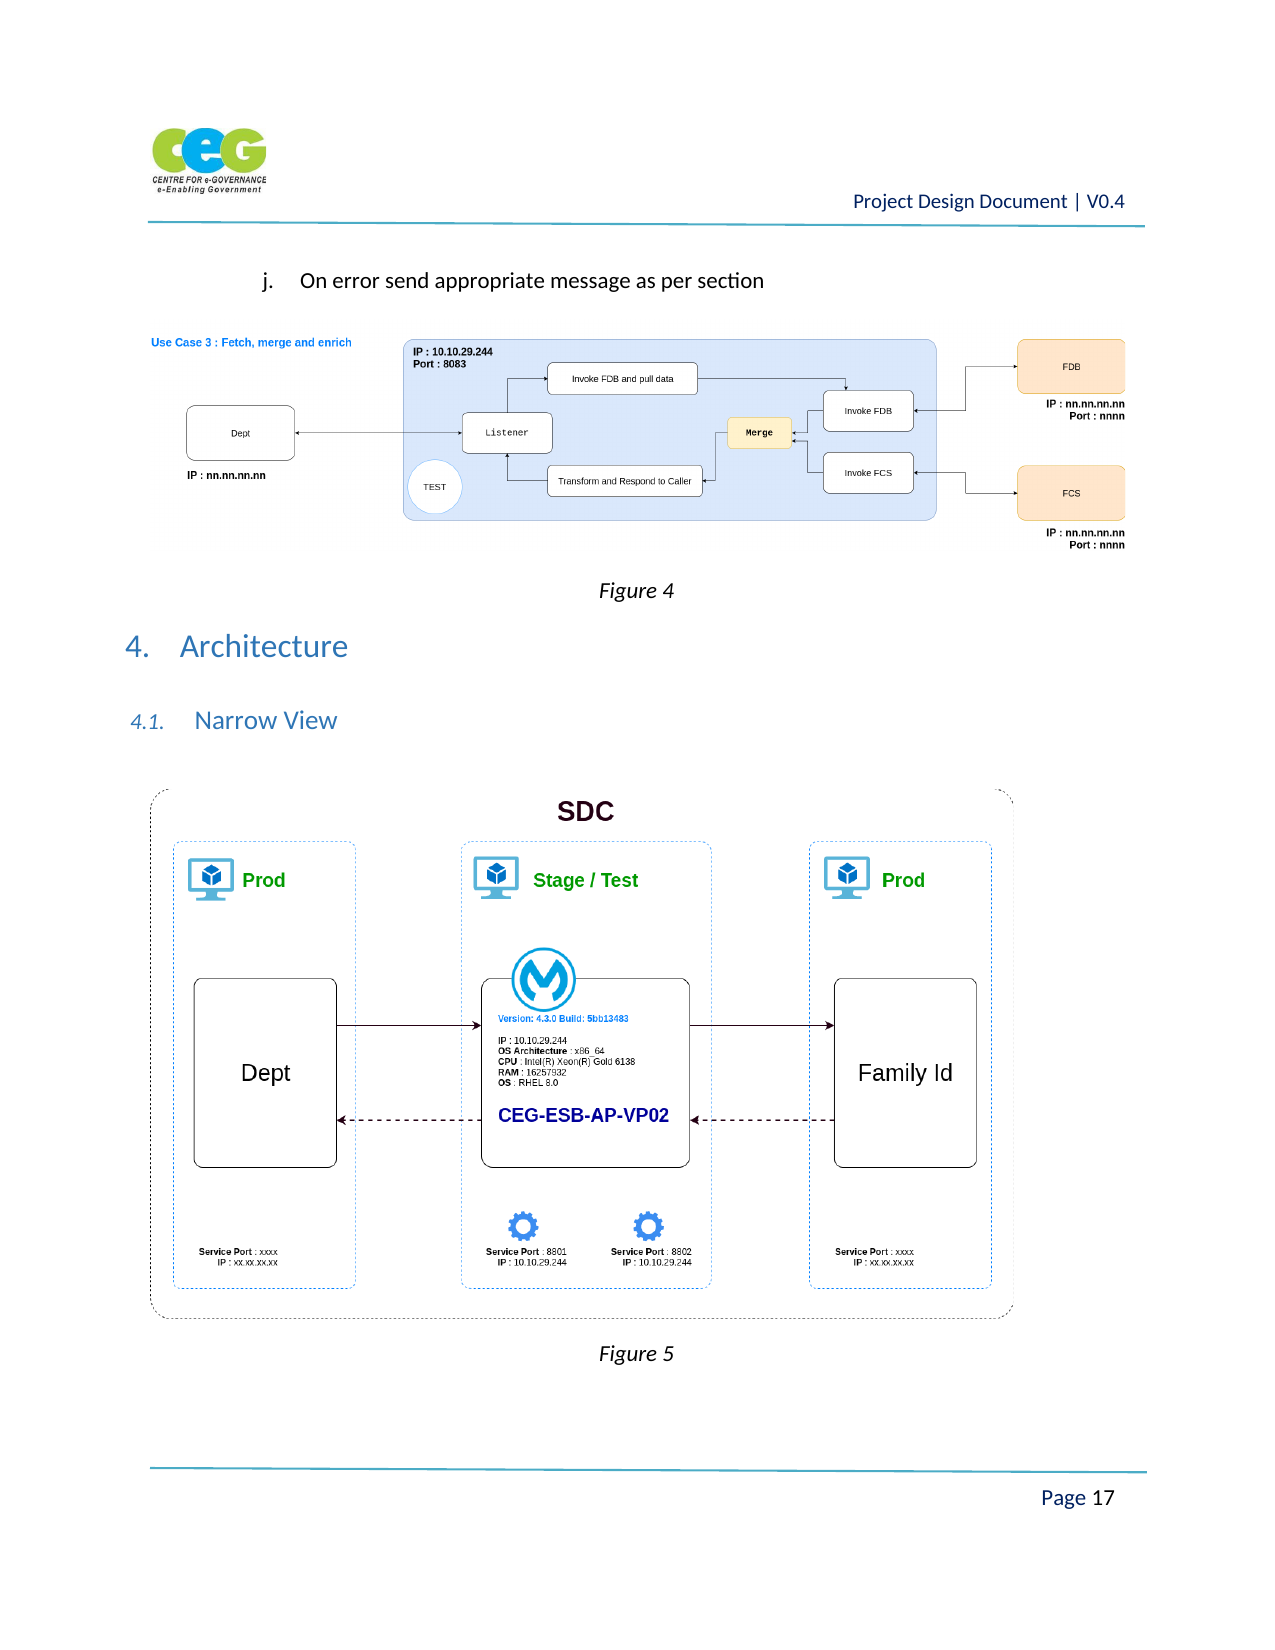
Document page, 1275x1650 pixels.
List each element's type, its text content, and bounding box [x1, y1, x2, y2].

list On error send appropriate message as per section [262, 267, 1125, 295]
subtitle Figure 4 [150, 576, 1125, 604]
subtitle Narrow View [165, 703, 1125, 736]
picture [150, 128, 267, 194]
picture [150, 789, 1014, 1319]
picture [150, 319, 1125, 551]
subtitle Figure 5 [150, 1339, 1125, 1367]
subtitle Architecture [150, 625, 1125, 666]
picture [202, 139, 210, 145]
